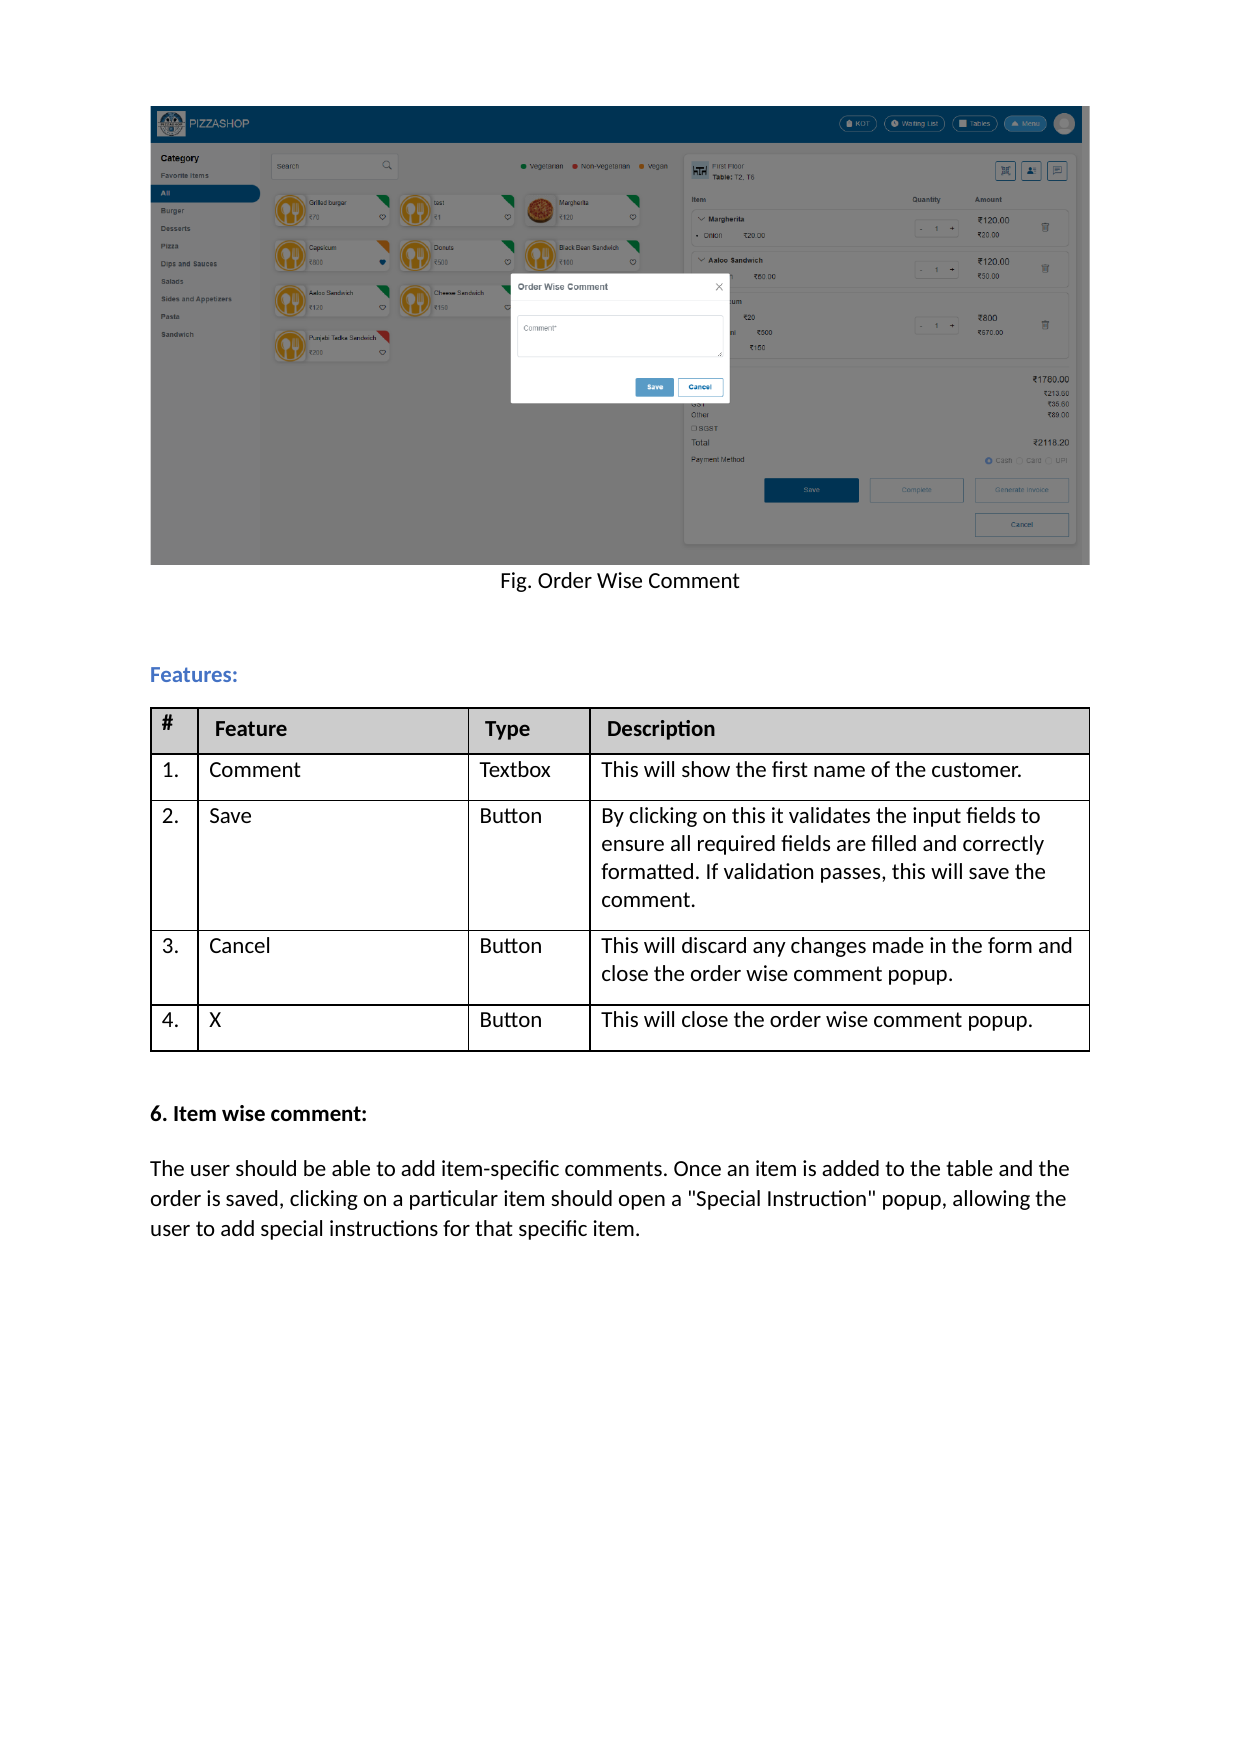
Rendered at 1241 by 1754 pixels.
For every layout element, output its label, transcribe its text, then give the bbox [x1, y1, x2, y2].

picture [150, 106, 1090, 565]
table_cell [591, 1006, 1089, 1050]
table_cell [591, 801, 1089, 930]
text 6. Item wise comment: [150, 1099, 1090, 1127]
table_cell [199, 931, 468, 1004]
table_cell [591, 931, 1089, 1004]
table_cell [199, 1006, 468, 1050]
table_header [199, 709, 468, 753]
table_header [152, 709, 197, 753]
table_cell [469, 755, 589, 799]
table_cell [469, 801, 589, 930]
text Features: [150, 660, 1090, 688]
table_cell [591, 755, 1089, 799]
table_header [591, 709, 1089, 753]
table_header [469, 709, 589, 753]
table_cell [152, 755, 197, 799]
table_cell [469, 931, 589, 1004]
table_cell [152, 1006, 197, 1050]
text Fig. Order Wise Comment [150, 565, 1090, 594]
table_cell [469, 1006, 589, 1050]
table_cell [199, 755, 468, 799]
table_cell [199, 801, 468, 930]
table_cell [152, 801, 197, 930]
text The user should be able to add item-specific comments. Once an item is added to the table and the order is saved, clicking on a particular item should open a "Special Instruction" popup, allowing the user to add special instructions for that specific item. [150, 1154, 1090, 1242]
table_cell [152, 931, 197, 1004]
